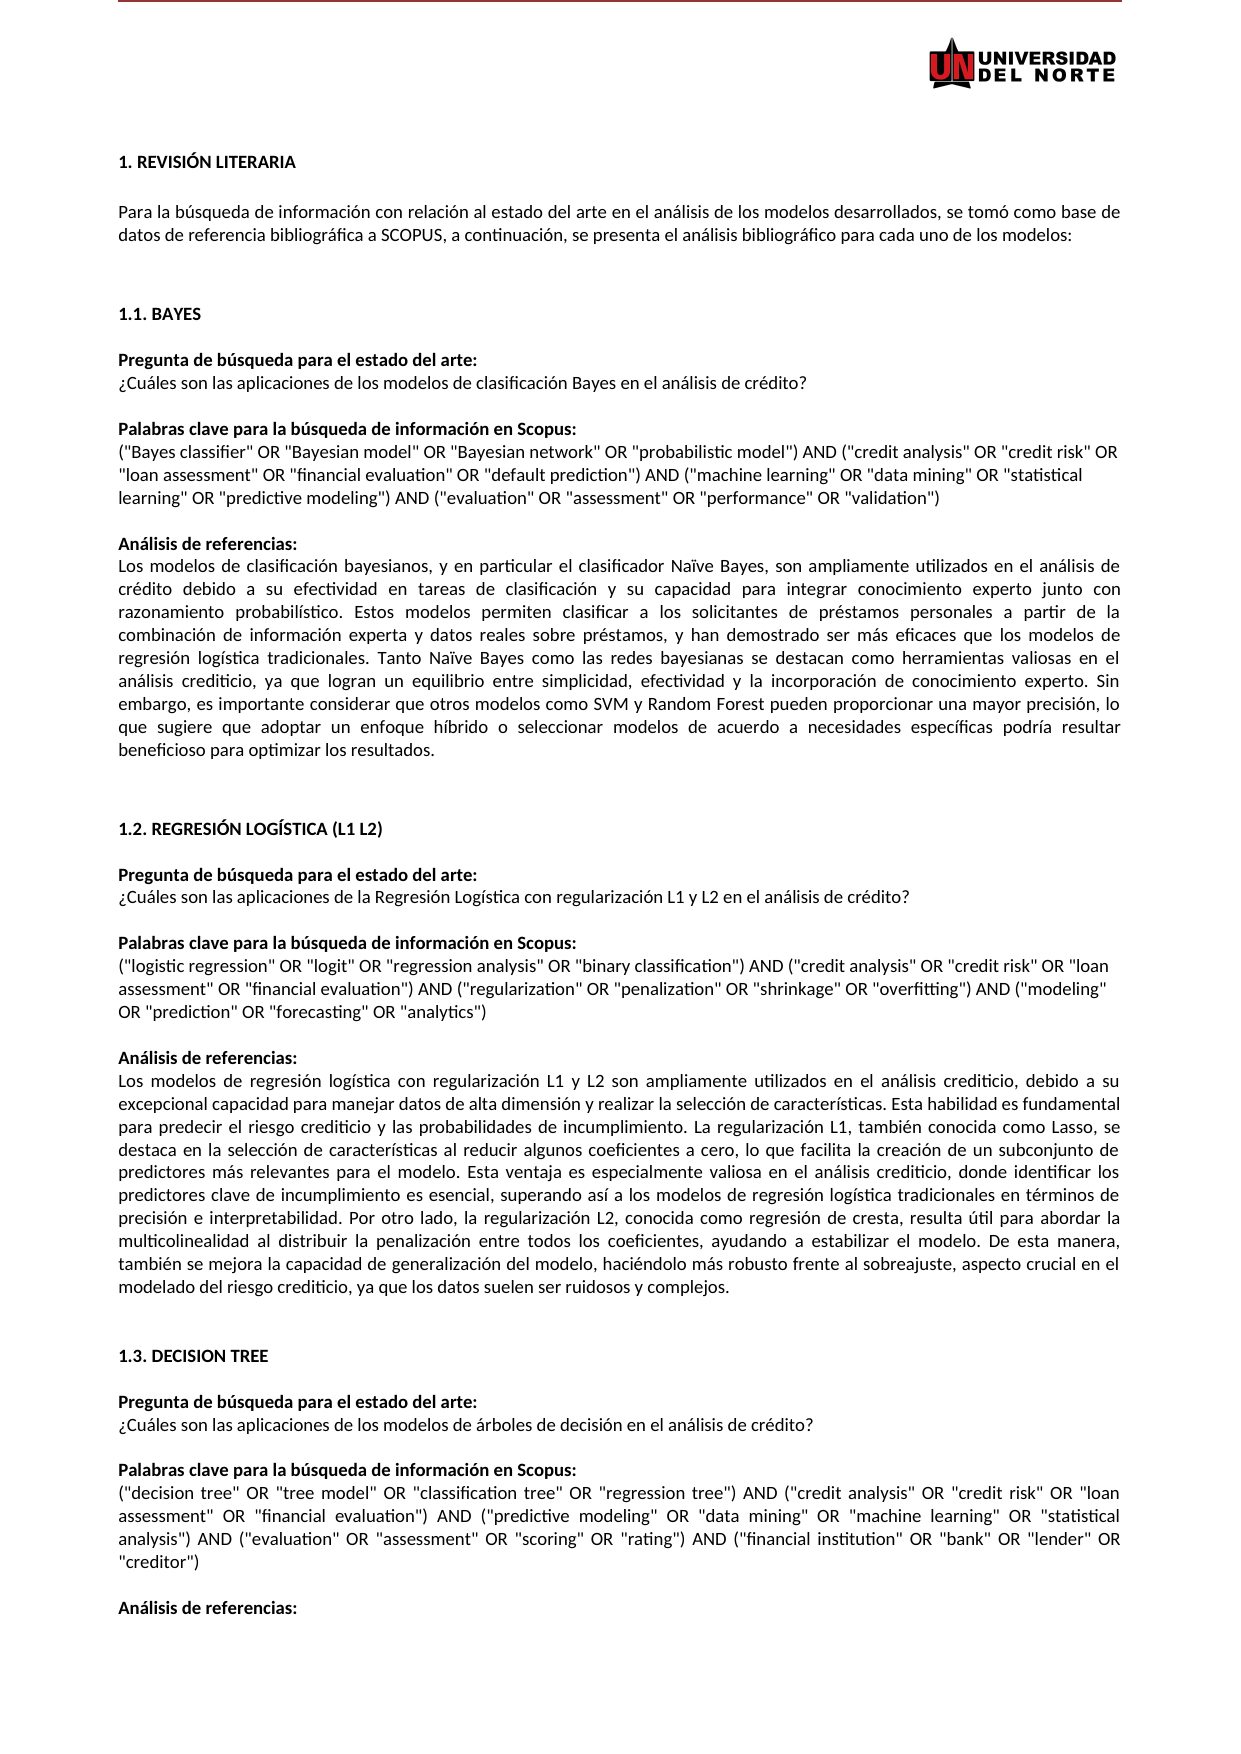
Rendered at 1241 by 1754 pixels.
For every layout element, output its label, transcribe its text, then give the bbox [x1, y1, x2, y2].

subtitle DECISION TREE [0, 1344, 1122, 1367]
text ("logistic regression" OR "logit" OR "regression analysis" OR "binary classification") AND ("credit analysis" OR "credit risk" OR "loan assessment" OR "financial evaluation") AND ("regularization" OR "penalization" OR "shrinkage" OR "overfitting") AND ("modeling" OR "prediction" OR "forecasting" OR "analytics") [118, 954, 1122, 1023]
subtitle REGRESIÓN LOGÍSTICA (L1 L2) [0, 817, 1122, 840]
text Palabras clave para la búsqueda de información en Scopus: [118, 1459, 1122, 1482]
subtitle REVISIÓN LITERARIA [118, 150, 1122, 173]
text ¿Cuáles son las aplicaciones de la Regresión Logística con regularización L1 y L2 en el análisis de crédito? [118, 886, 1122, 909]
text Pregunta de búsqueda para el estado del arte: [118, 863, 1122, 886]
text ("Bayes classifier" OR "Bayesian model" OR "Bayesian network" OR "probabilistic model") AND ("credit analysis" OR "credit risk" OR "loan assessment" OR "financial evaluation" OR "default prediction") AND ("machine learning" OR "data mining" OR "statistical learning" OR "predictive modeling") AND ("evaluation" OR "assessment" OR "performance" OR "validation") [118, 440, 1122, 509]
picture [922, 30, 1123, 96]
text Pregunta de búsqueda para el estado del arte: [118, 348, 1122, 371]
text Análisis de referencias: [118, 1596, 1122, 1619]
text ¿Cuáles son las aplicaciones de los modelos de clasificación Bayes en el análisis de crédito? [118, 371, 1122, 394]
text ¿Cuáles son las aplicaciones de los modelos de árboles de decisión en el análisis de crédito? [118, 1413, 1122, 1436]
subtitle BAYES [0, 303, 1122, 326]
text Para la búsqueda de información con relación al estado del arte en el análisis de los modelos desarrollados, se tomó como base de datos de referencia bibliográfica a SCOPUS, a continuación, se presenta el análisis bibliográfico para cada uno de los modelos: [118, 201, 1122, 247]
text Análisis de referencias: [118, 1046, 1122, 1069]
text Los modelos de regresión logística con regularización L1 y L2 son ampliamente utilizados en el análisis crediticio, debido a su excepcional capacidad para manejar datos de alta dimensión y realizar la selección de características. Esta habilidad es fundamental para predecir el riesgo crediticio y las probabilidades de incumplimiento. La regularización L1, también conocida como Lasso, se destaca en la selección de características al reducir algunos coeficientes a cero, lo que facilita la creación de un subconjunto de predictores más relevantes para el modelo. Esta ventaja es especialmente valiosa en el análisis crediticio, donde identificar los predictores clave de incumplimiento es esencial, superando así a los modelos de regresión logística tradicionales en términos de precisión e interpretabilidad. Por otro lado, la regularización L2, conocida como regresión de cresta, resulta útil para abordar la multicolinealidad al distribuir la penalización entre todos los coeficientes, ayudando a estabilizar el modelo. De esta manera, también se mejora la capacidad de generalización del modelo, haciéndolo más robusto frente al sobreajuste, aspecto crucial en el modelado del riesgo crediticio, ya que los datos suelen ser ruidosos y complejos. [118, 1069, 1122, 1298]
text ("decision tree" OR "tree model" OR "classification tree" OR "regression tree") AND ("credit analysis" OR "credit risk" OR "loan assessment" OR "financial evaluation") AND ("predictive modeling" OR "data mining" OR "machine learning" OR "statistical analysis") AND ("evaluation" OR "assessment" OR "scoring" OR "rating") AND ("financial institution" OR "bank" OR "lender" OR "creditor") [118, 1482, 1122, 1573]
text Análisis de referencias: [118, 532, 1122, 555]
text Palabras clave para la búsqueda de información en Scopus: [118, 417, 1122, 440]
text Los modelos de clasificación bayesianos, y en particular el clasificador Naïve Bayes, son ampliamente utilizados en el análisis de crédito debido a su efectividad en tareas de clasificación y su capacidad para integrar conocimiento experto junto con razonamiento probabilístico. Estos modelos permiten clasificar a los solicitantes de préstamos personales a partir de la combinación de información experta y datos reales sobre préstamos, y han demostrado ser más eficaces que los modelos de regresión logística tradicionales. Tanto Naïve Bayes como las redes bayesianas se destacan como herramientas valiosas en el análisis crediticio, ya que logran un equilibrio entre simplicidad, efectividad y la incorporación de conocimiento experto. Sin embargo, es importante considerar que otros modelos como SVM y Random Forest pueden proporcionar una mayor precisión, lo que sugiere que adoptar un enfoque híbrido o seleccionar modelos de acuerdo a necesidades específicas podría resultar beneficioso para optimizar los resultados. [118, 555, 1122, 761]
text Pregunta de búsqueda para el estado del arte: [118, 1390, 1122, 1413]
text Palabras clave para la búsqueda de información en Scopus: [118, 932, 1122, 954]
